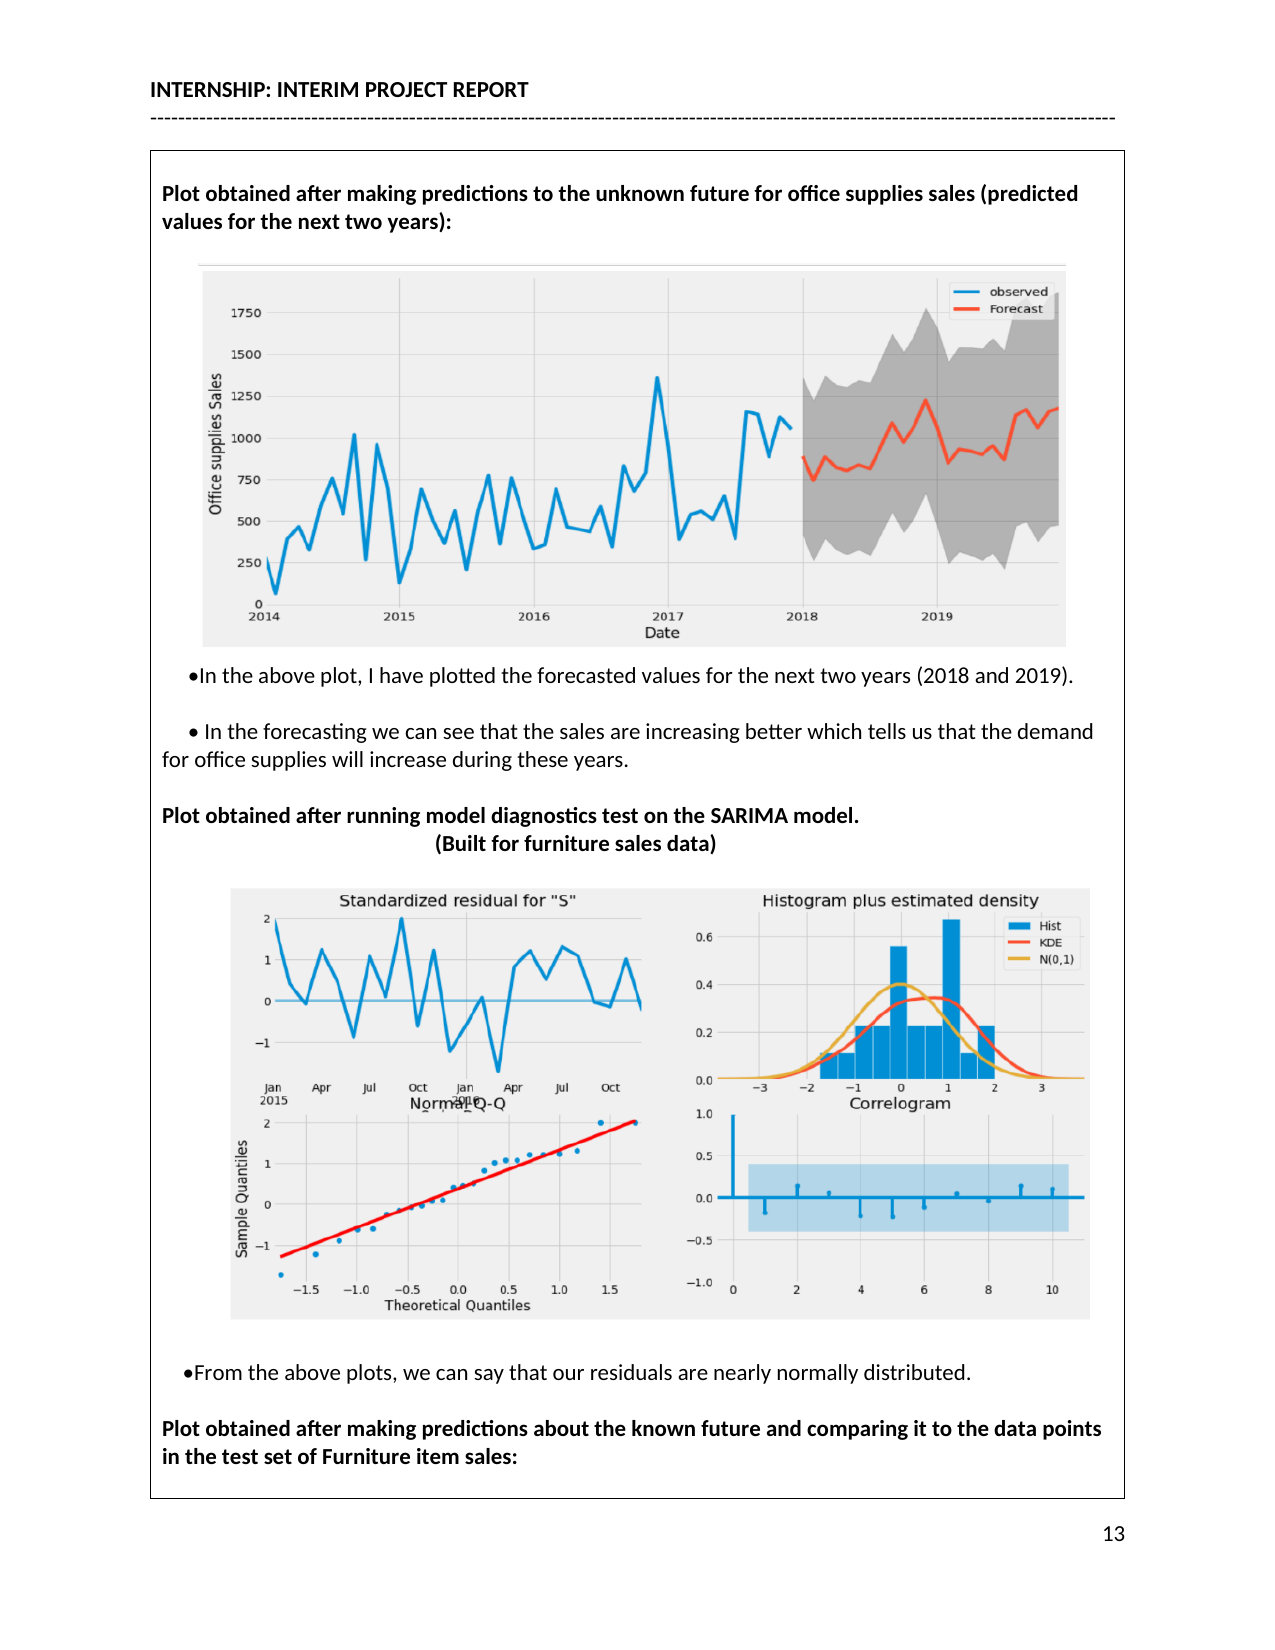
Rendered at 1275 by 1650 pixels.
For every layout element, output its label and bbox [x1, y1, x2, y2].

picture [182, 263, 1067, 662]
picture [218, 885, 1098, 1331]
table_cell [151, 151, 1124, 1498]
